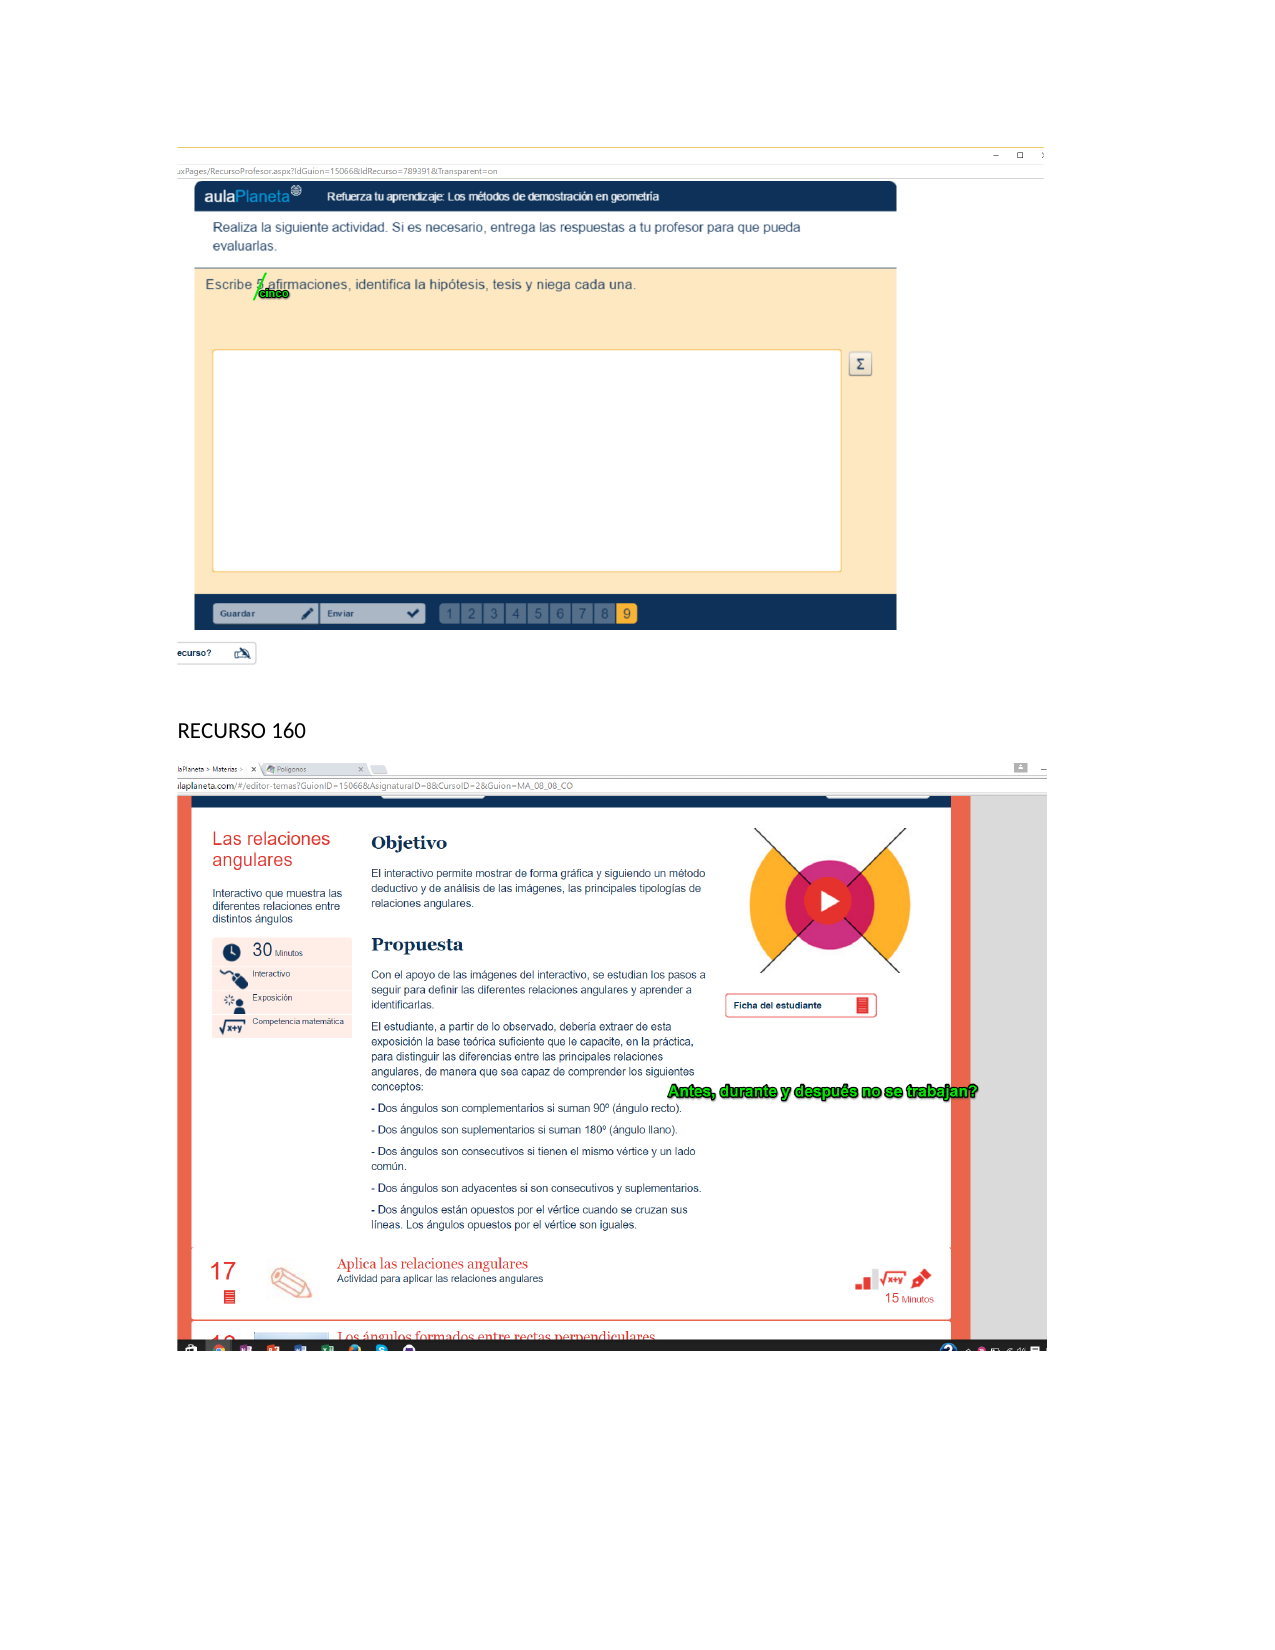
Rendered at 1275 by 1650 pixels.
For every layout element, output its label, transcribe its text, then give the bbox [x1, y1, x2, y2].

text RECURSO 160 [177, 717, 1098, 744]
picture [177, 147, 1044, 698]
picture [177, 763, 1047, 1351]
